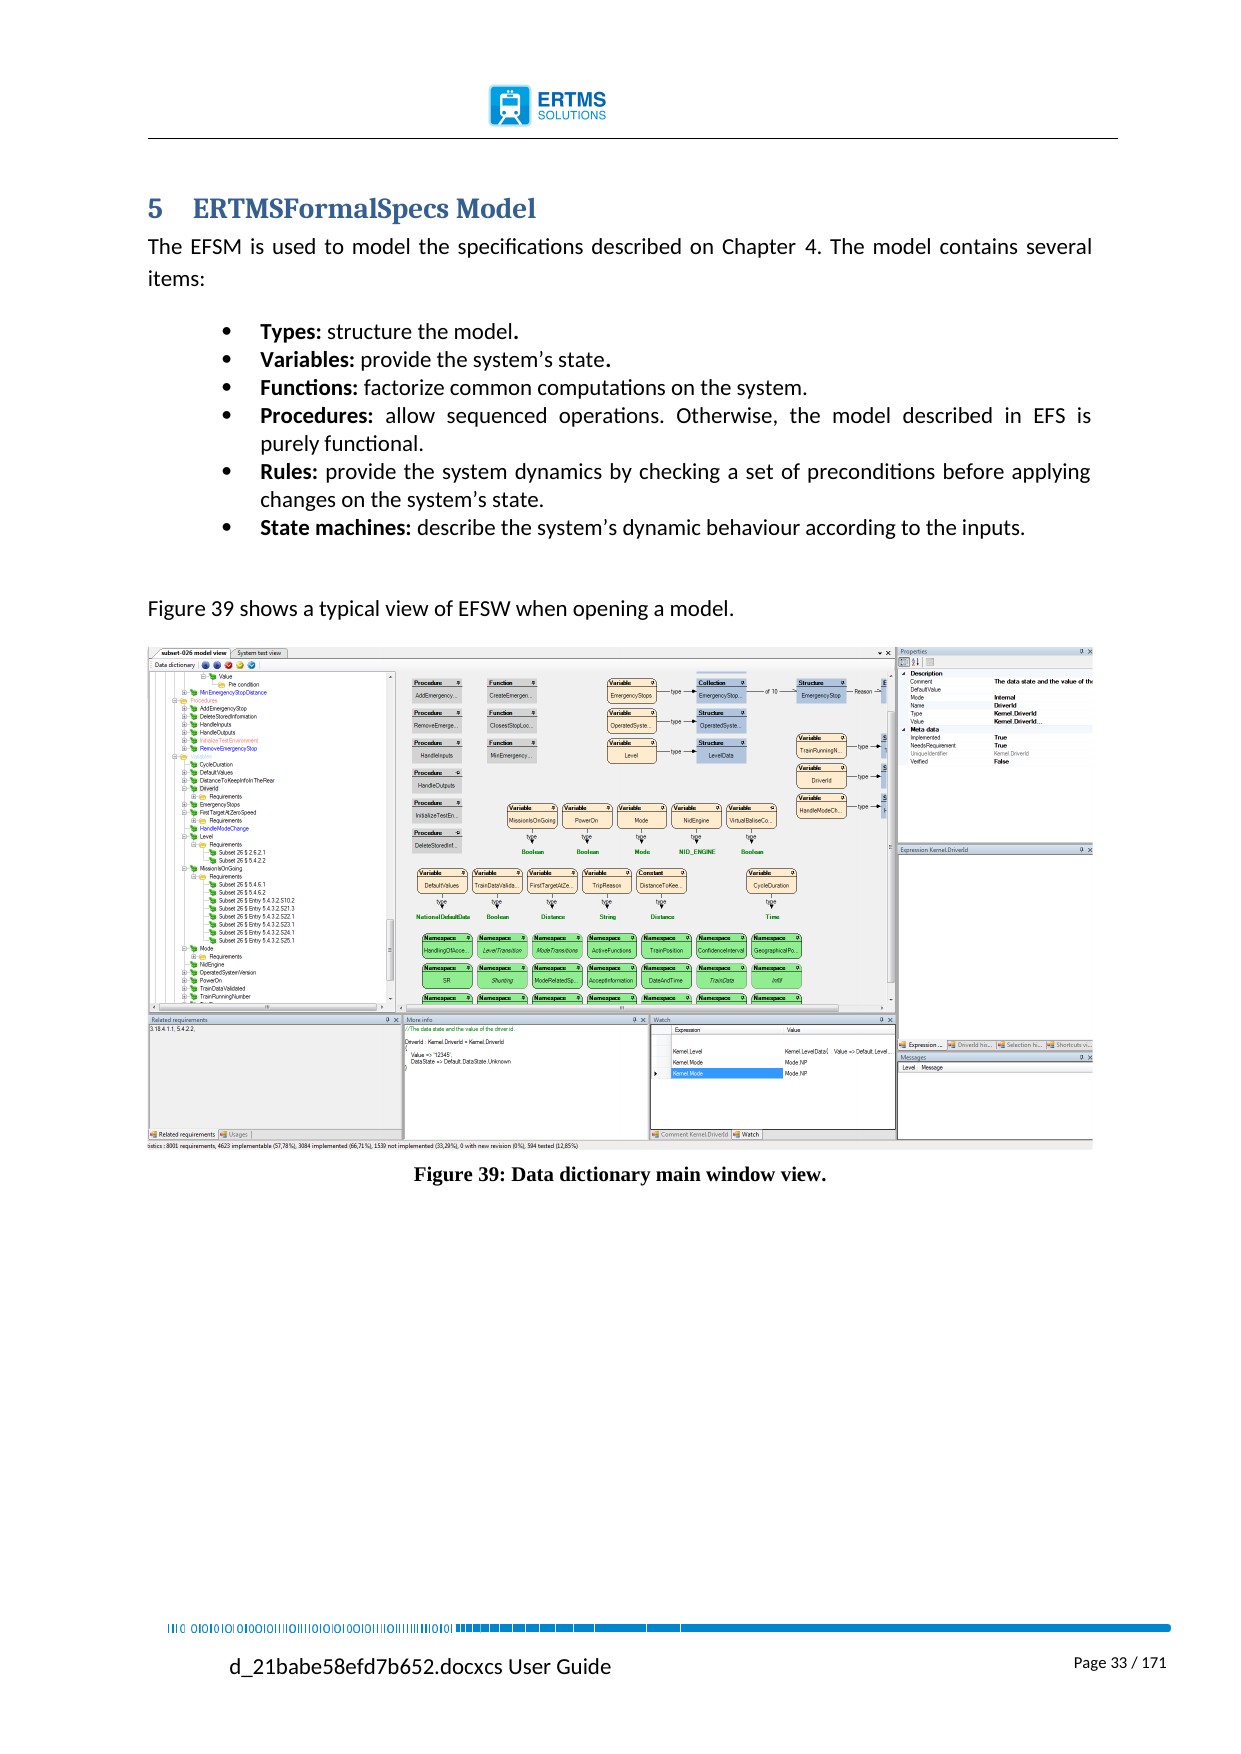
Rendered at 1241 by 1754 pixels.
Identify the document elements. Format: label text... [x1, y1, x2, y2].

list Procedures: allow sequenced operations. Otherwise, the model described in EFS is purely functional. [223, 401, 1093, 457]
list Variables: provide the system’s state. [223, 345, 1093, 373]
list Types: structure the model. [223, 317, 1093, 345]
list Rules: provide the system dynamics by checking a set of preconditions before applying changes on the system’s state. [223, 457, 1093, 513]
subtitle ERTMSFormalSpecs Model [148, 192, 1093, 226]
picture [167, 1624, 1171, 1633]
text Figure 39 shows a typical view of EFSW when opening a model. [148, 594, 1093, 622]
picture [477, 73, 617, 138]
picture [147, 647, 1093, 1150]
text Figure 39: Data dictionary main window view. [148, 1162, 1093, 1186]
text The EFSM is used to model the specifications described on Chapter 4. The model contains several items: [148, 232, 1093, 292]
list Functions: factorize common computations on the system. [223, 373, 1093, 401]
list State machines: describe the system’s dynamic behaviour according to the inputs. [223, 513, 1093, 541]
